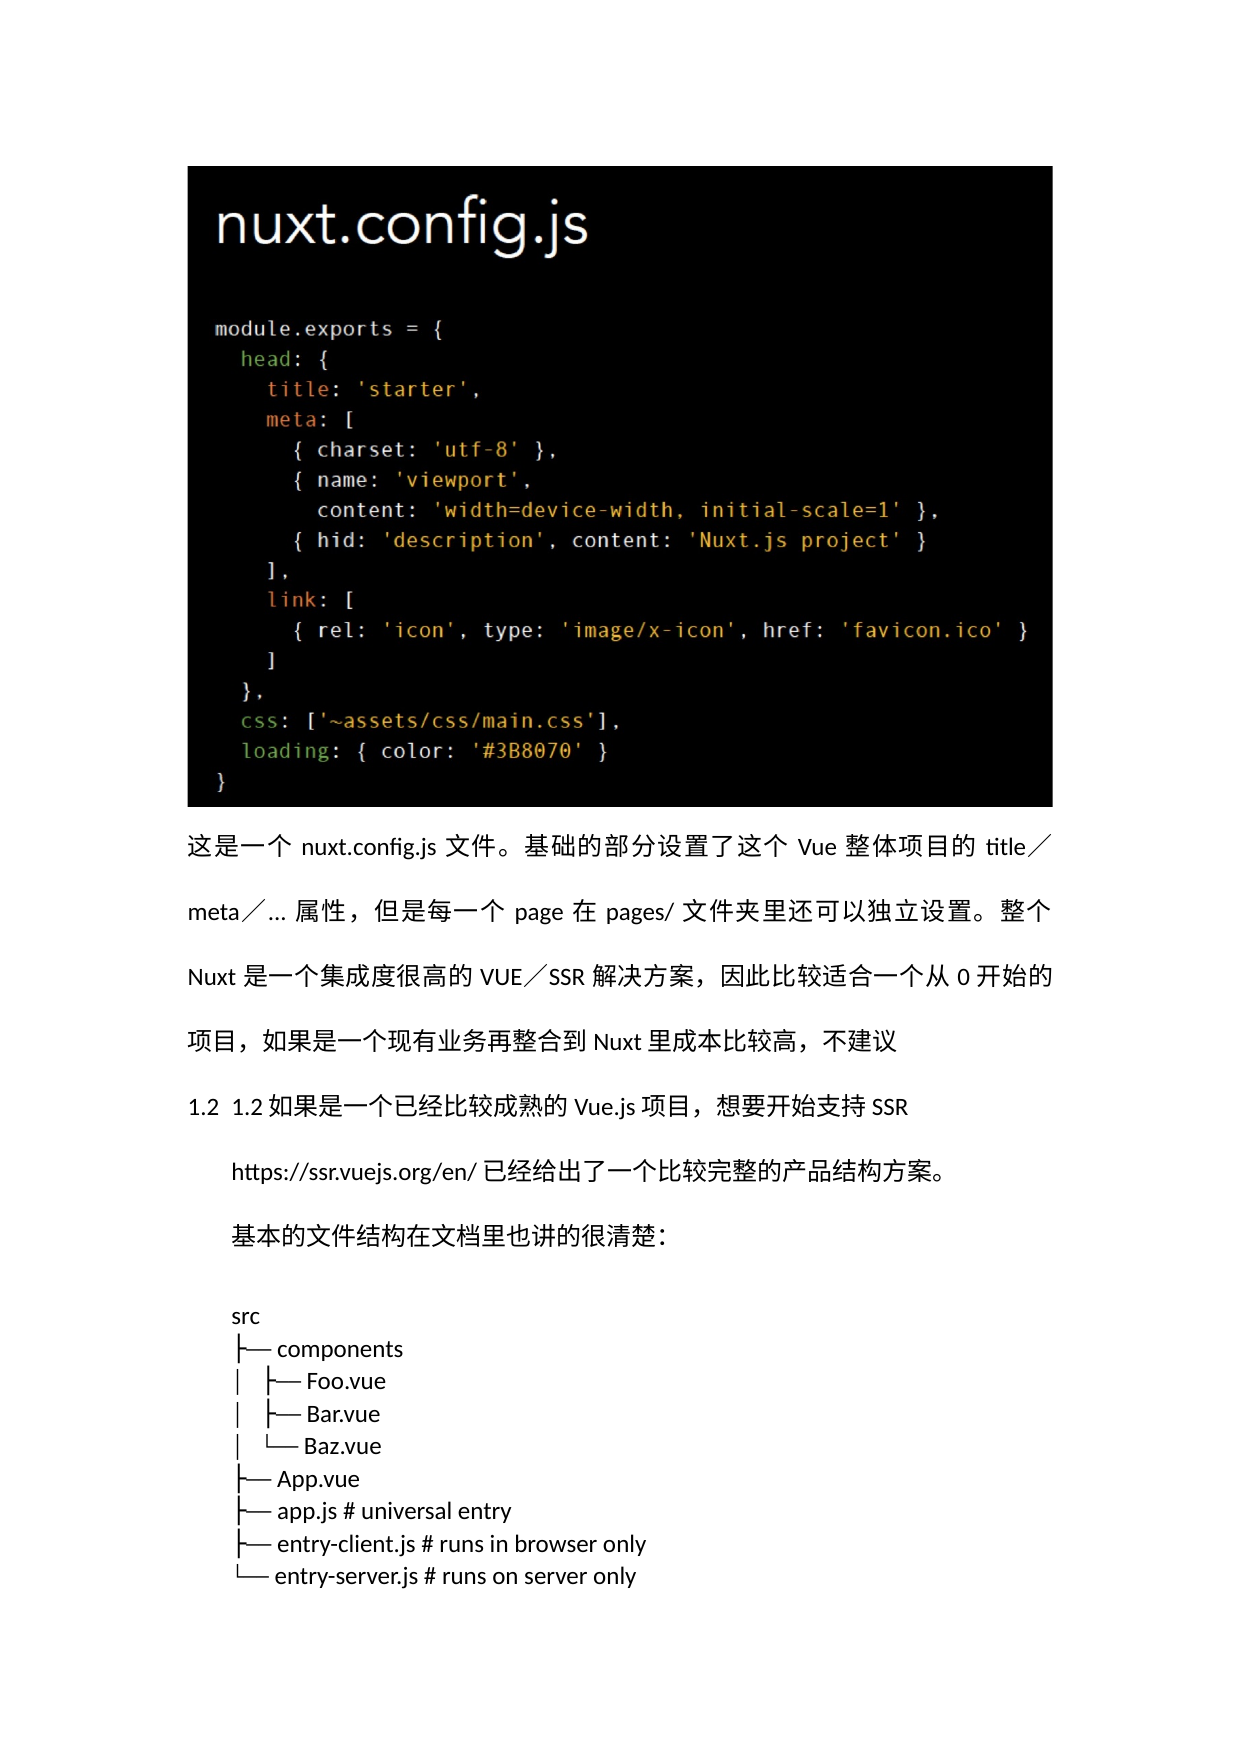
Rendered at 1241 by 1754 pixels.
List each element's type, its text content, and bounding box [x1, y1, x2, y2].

text │ └── Baz.vue [231, 1429, 1053, 1462]
text ├── App.vue [231, 1462, 1053, 1494]
text └── entry-server.js # runs on server only [231, 1559, 1053, 1592]
text ├── components [231, 1332, 1053, 1364]
text https://ssr.vuejs.org/en/ 已经给出了一个比较完整的产品结构方案。 [231, 1137, 1053, 1202]
text ├── app.js # universal entry [231, 1494, 1053, 1527]
text │ ├── Foo.vue [231, 1364, 1053, 1397]
text 基本的文件结构在文档里也讲的很清楚： [231, 1202, 1053, 1267]
picture [187, 166, 1053, 807]
text │ ├── Bar.vue [231, 1397, 1053, 1429]
list 1.2 如果是一个已经比较成熟的 Vue.js 项目，想要开始支持 SSR [187, 1072, 1053, 1137]
text 这是一个 nuxt.config.js 文件。基础的部分设置了这个 Vue 整体项目的 title／meta／... 属性，但是每一个 page 在 pages/ 文件夹里还可以独立设置。整个 Nuxt 是一个集成度很高的 VUE／SSR 解决方案，因此比较适合一个从 0 开始的项目，如果是一个现有业务再整合到 Nuxt 里成本比较高，不建议 [187, 807, 1053, 1072]
text ├── entry-client.js # runs in browser only [231, 1527, 1053, 1559]
text src [231, 1299, 1053, 1332]
